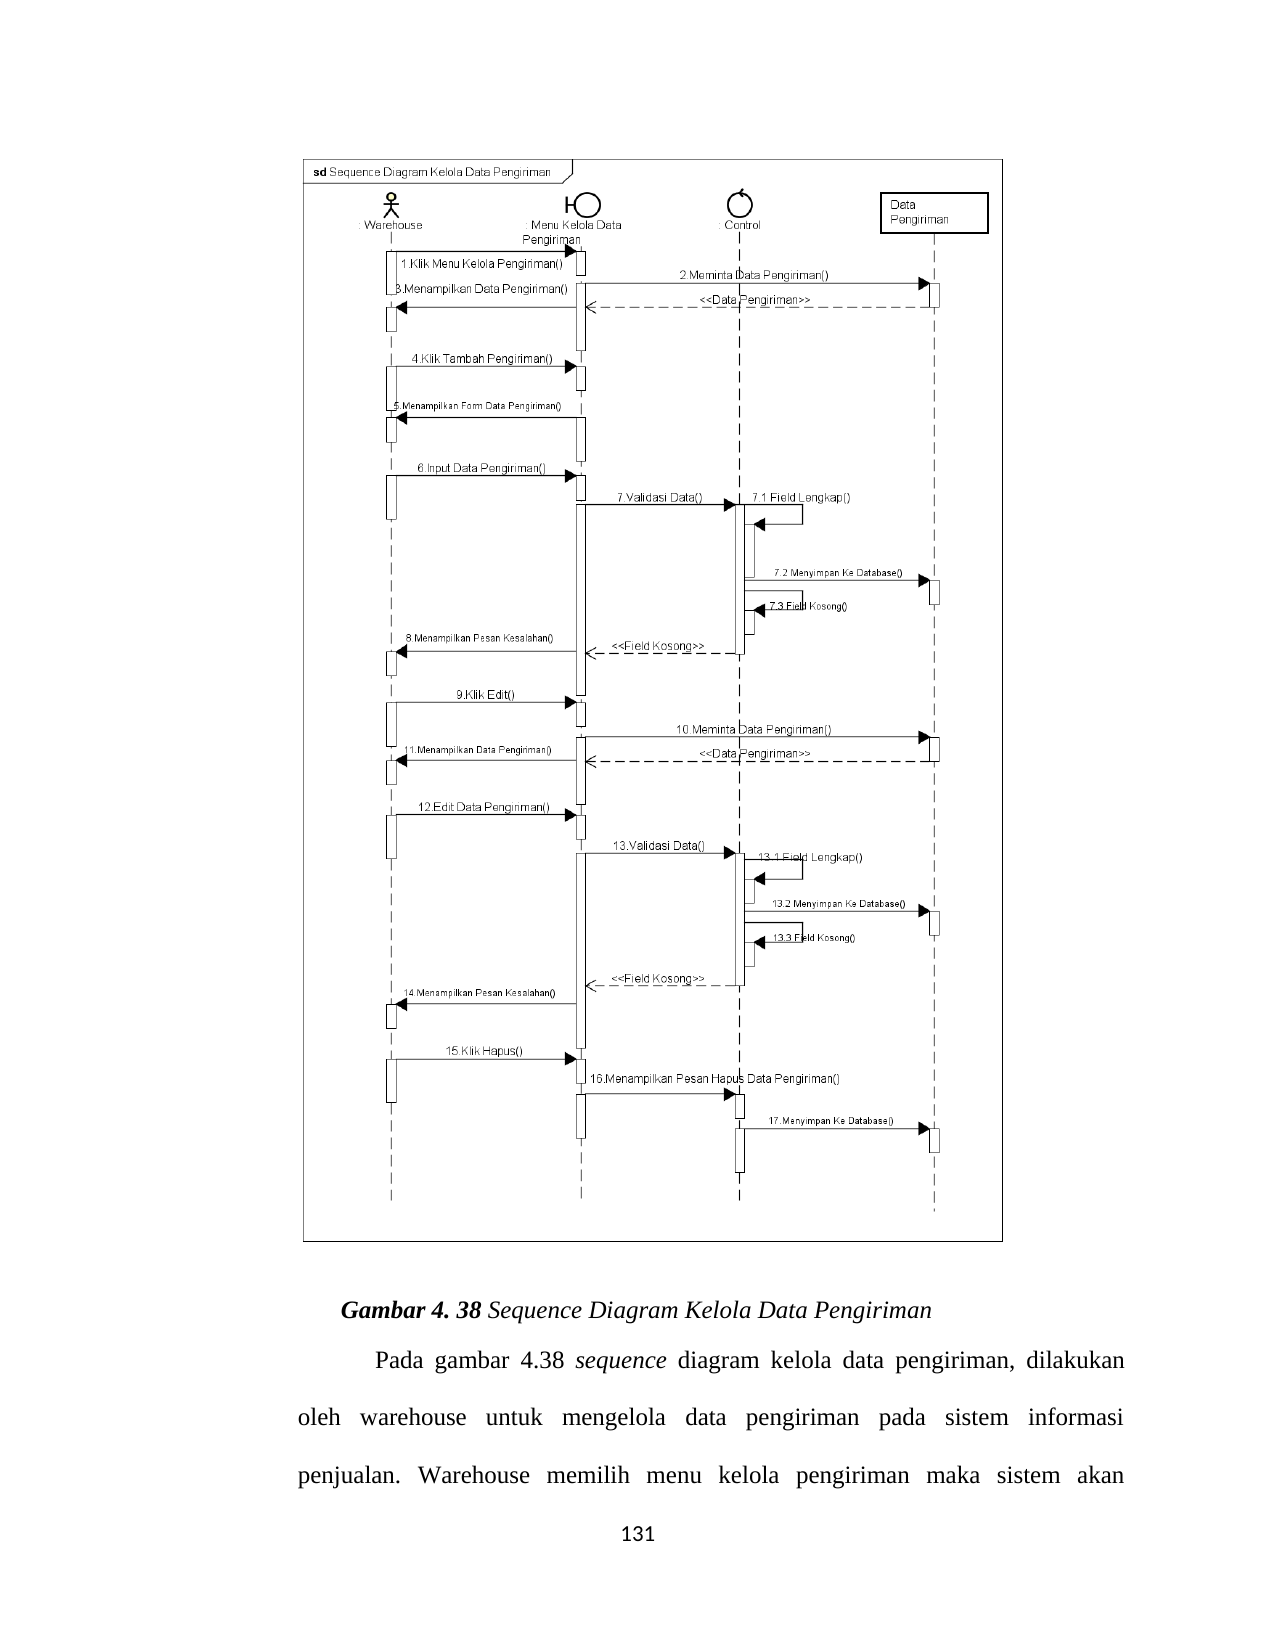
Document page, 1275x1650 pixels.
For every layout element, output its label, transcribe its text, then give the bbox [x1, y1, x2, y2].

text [298, 1345, 1125, 1488]
picture [293, 150, 1011, 1250]
text Gambar 4. 38 Sequence Diagram Kelola Data Pengiriman [150, 1295, 1125, 1324]
